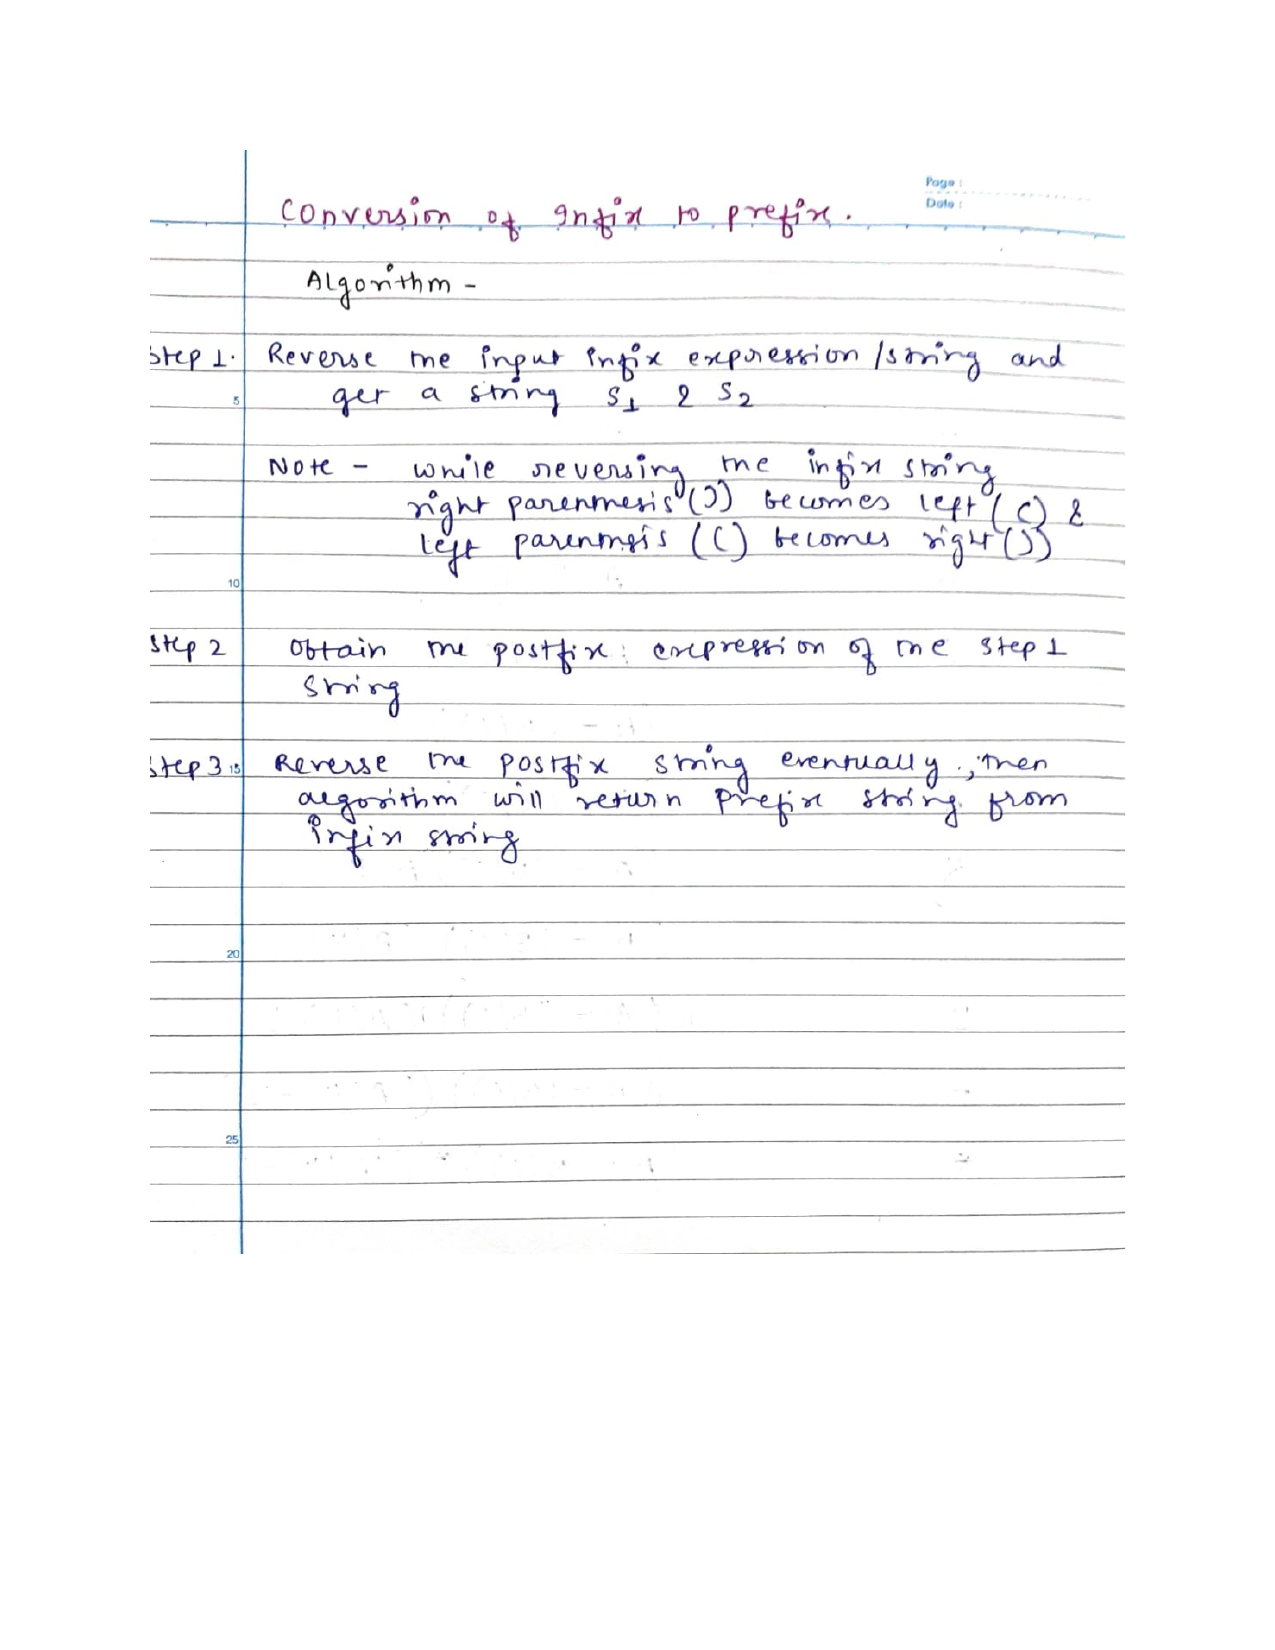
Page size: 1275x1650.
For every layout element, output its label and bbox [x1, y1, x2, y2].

picture [150, 150, 1125, 1254]
